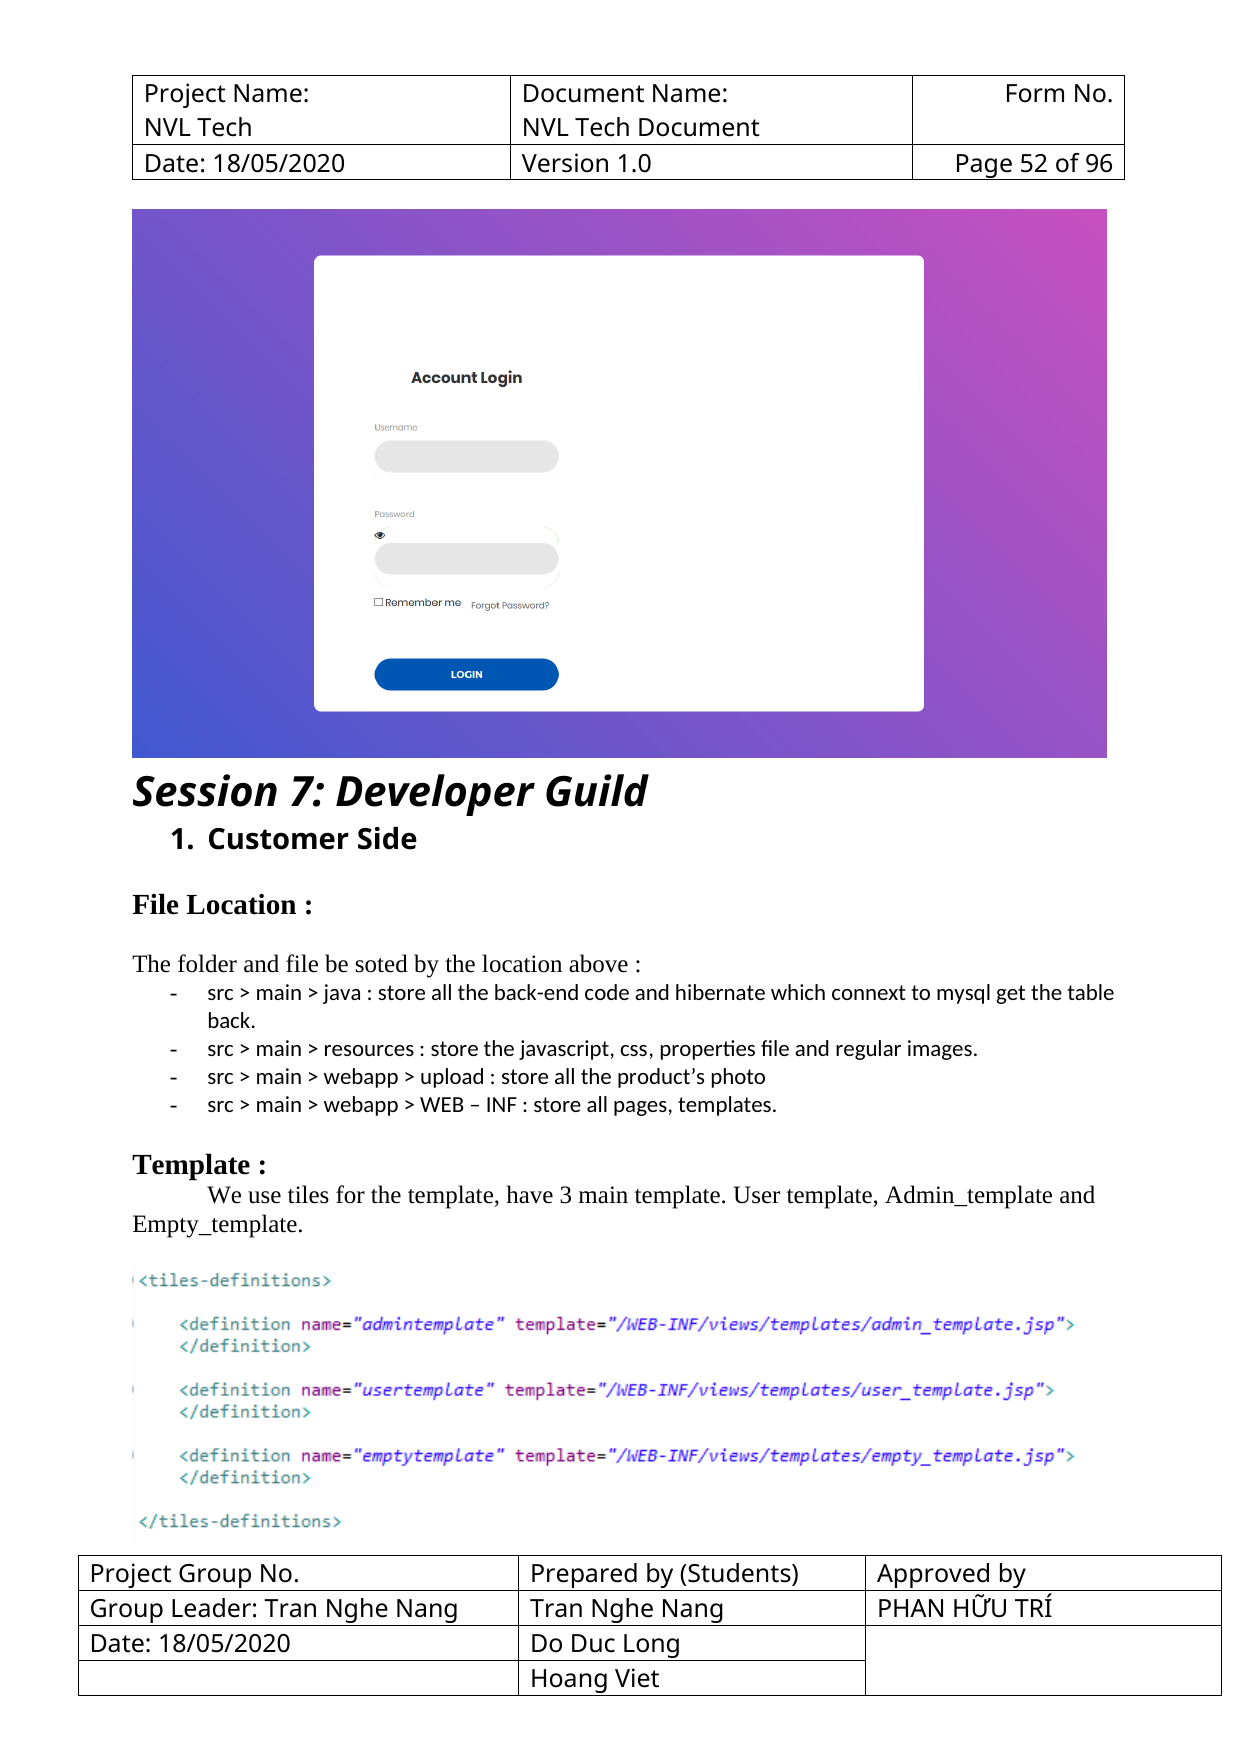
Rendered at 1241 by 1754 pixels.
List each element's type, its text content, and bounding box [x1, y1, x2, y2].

text File Location : [132, 887, 1125, 920]
text Template : [132, 1147, 1125, 1180]
picture [132, 209, 1107, 758]
list src > main > resources : store the javascript, css, properties file and regular images. [169, 1034, 1125, 1062]
picture [132, 1266, 1107, 1542]
subtitle Session 7: Developer Guild [132, 762, 1125, 818]
text We use tiles for the template, have 3 main template. User template, Admin_template and Empty_template. [132, 1180, 1125, 1238]
subtitle Customer Side [169, 818, 1125, 858]
list src > main > webapp > WEB – INF : store all pages, templates. [169, 1090, 1125, 1118]
list src > main > java : store all the back-end code and hibernate which connext to mysql get the table back. [169, 978, 1125, 1034]
text The folder and file be soted by the location above : [132, 949, 1125, 978]
list src > main > webapp > upload : store all the product’s photo [169, 1062, 1125, 1090]
